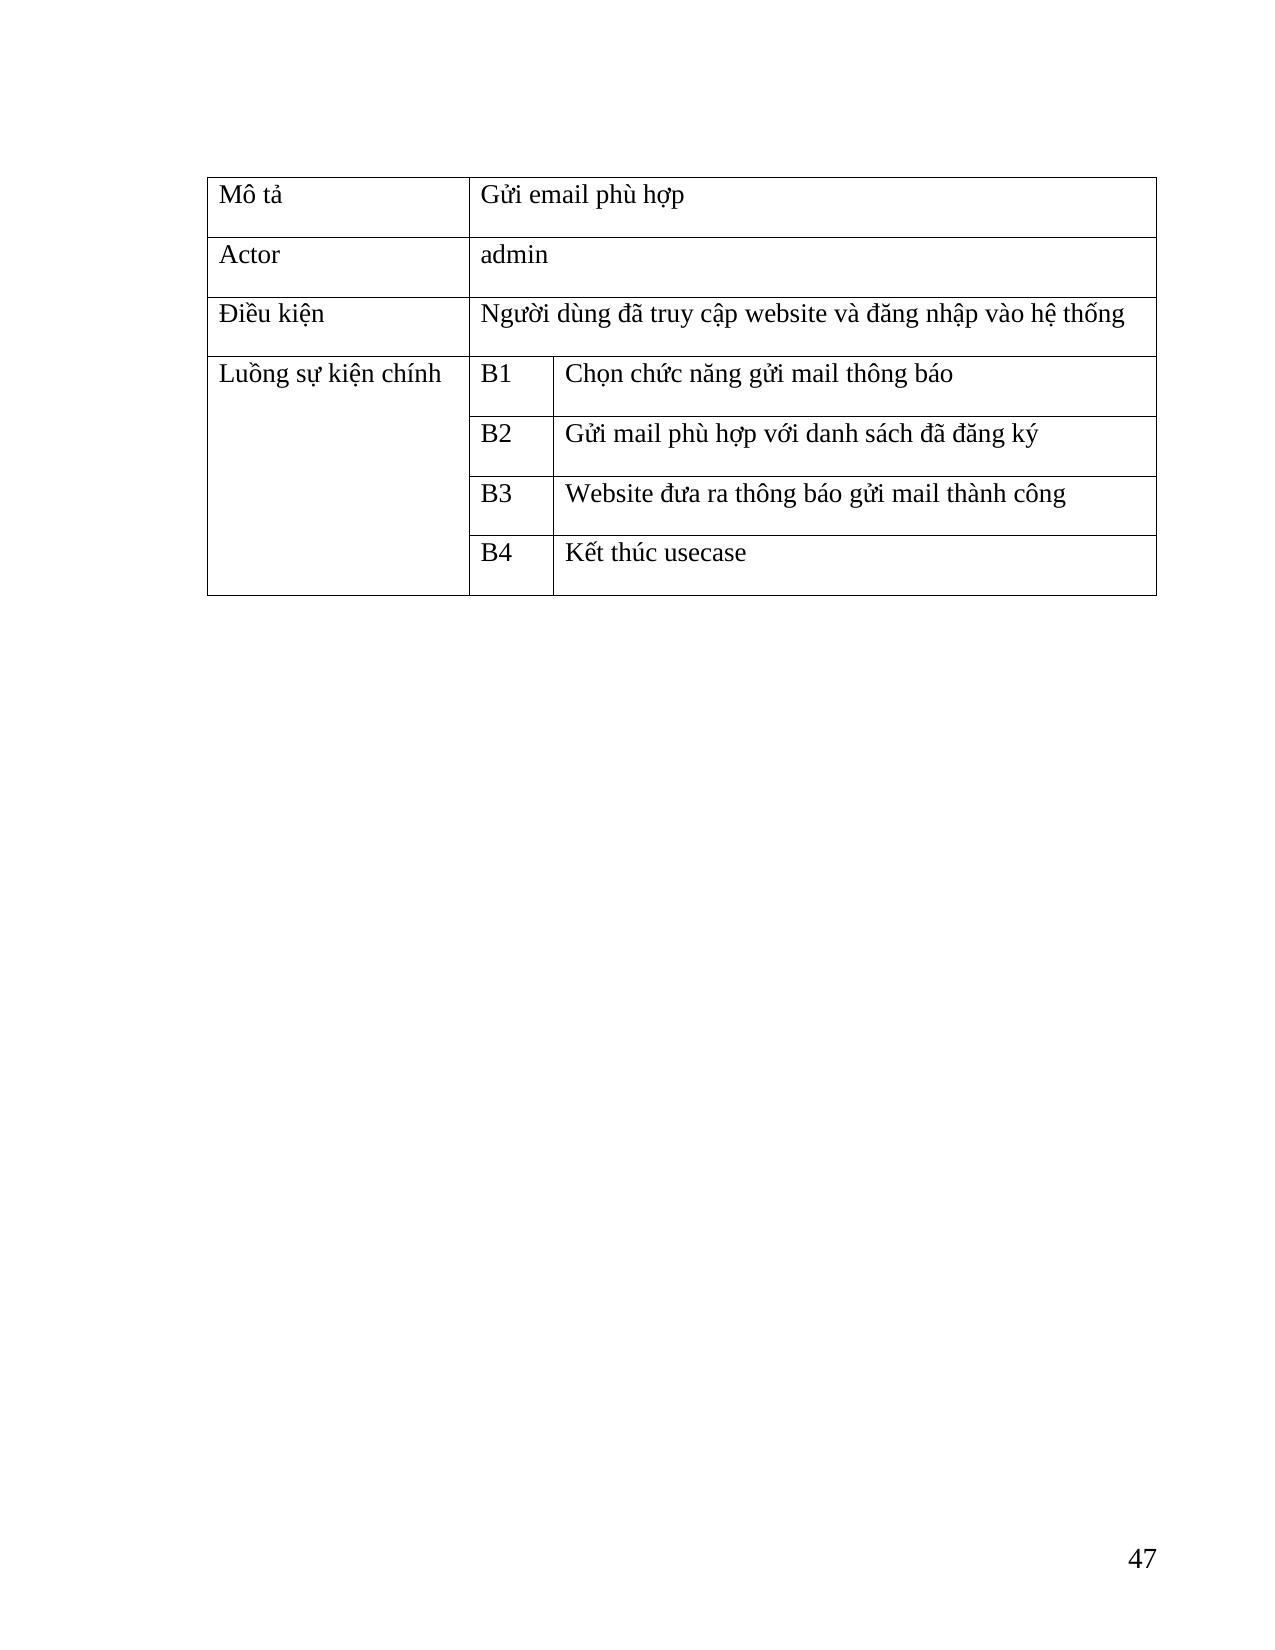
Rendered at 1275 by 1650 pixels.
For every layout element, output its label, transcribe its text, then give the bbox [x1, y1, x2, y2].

table_cell admin [470, 238, 1156, 297]
table_cell B4 [470, 536, 553, 595]
table_cell Luồng sự kiện chính [208, 357, 469, 595]
table_cell B3 [470, 477, 553, 535]
table_cell Chọn chức năng gửi mail thông báo [554, 357, 1156, 416]
table_cell B1 [470, 357, 553, 416]
table_cell B2 [470, 417, 553, 476]
table_cell Actor [208, 238, 469, 297]
table_cell Người dùng đã truy cập website và đăng nhập vào hệ thống [470, 298, 1156, 356]
table_cell Website đưa ra thông báo gửi mail thành công [554, 477, 1156, 535]
table_cell Mô tả [208, 178, 469, 237]
table_cell Gửi email phù hợp [470, 178, 1156, 237]
table_cell Kết thúc usecase [554, 536, 1156, 595]
table_cell Gửi mail phù hợp với danh sách đã đăng ký [554, 417, 1156, 476]
table_cell Điều kiện [208, 298, 469, 356]
